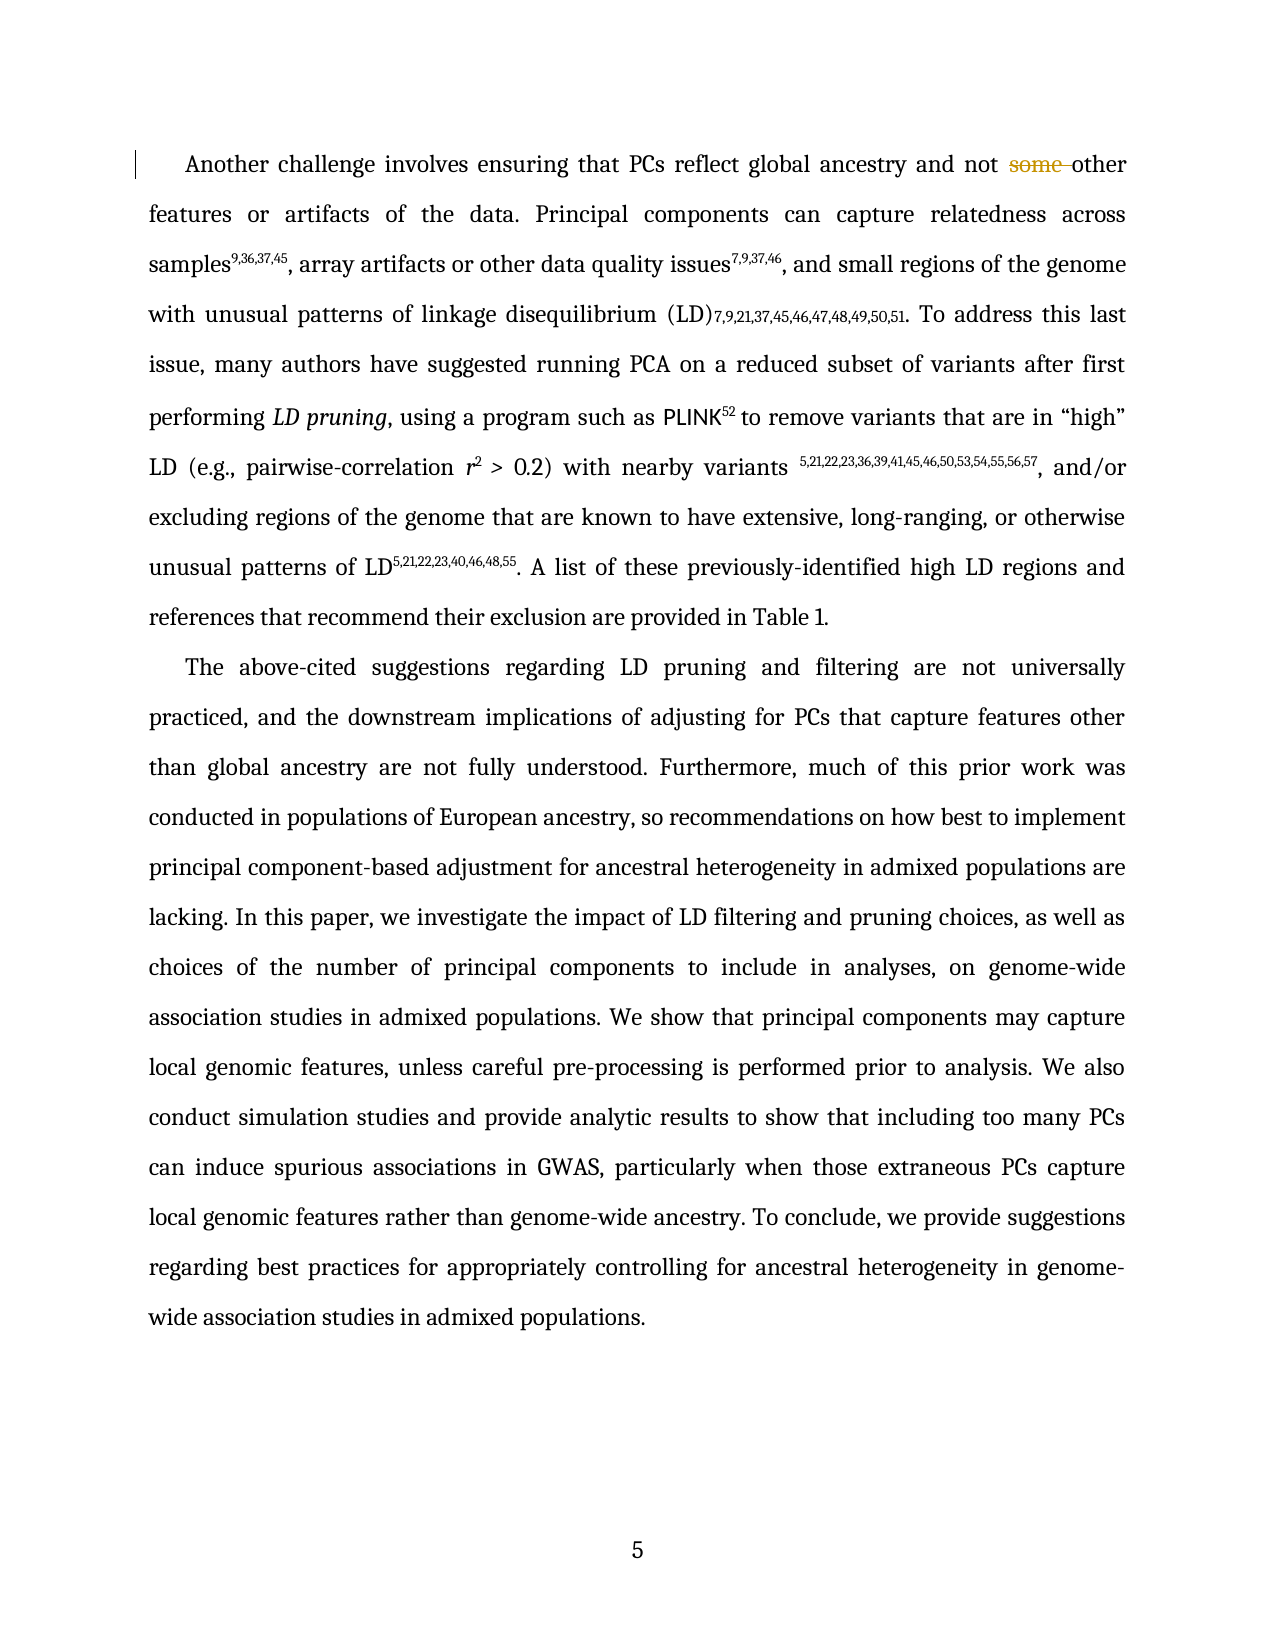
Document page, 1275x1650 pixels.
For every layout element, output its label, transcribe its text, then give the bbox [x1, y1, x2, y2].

text The above-cited suggestions regarding LD pruning and filtering are not universally practiced, and the downstream implications of adjusting for PCs that capture features other than global ancestry are not fully understood. Furthermore, much of this prior work was conducted in populations of European ancestry, so recommendations on how best to implement principal component-based adjustment for ancestral heterogeneity in admixed populations are lacking. In this paper, we investigate the impact of LD filtering and pruning choices, as well as choices of the number of principal components to include in analyses, on genome-wide association studies in admixed populations. We show that principal components may capture local genomic features, unless careful pre-processing is performed prior to analysis. We also conduct simulation studies and provide analytic results to show that including too many PCs can induce spurious associations in GWAS, particularly when those extraneous PCs capture local genomic features rather than genome-wide ancestry. To conclude, we provide suggestions regarding best practices for appropriately controlling for ancestral heterogeneity in genome-wide association studies in admixed populations. [148, 653, 1127, 1332]
text Another challenge involves ensuring that PCs reflect global ancestry and not other features or artifacts of the data. Principal components can capture relatedness across samples9,36,37,45, array artifacts or other data quality issues7,9,37,46, and small regions of the genome with unusual patterns of linkage disequilibrium (LD)7,9,21,37,45,46,47,48,49,50,51. To address this last issue, many authors have suggested running PCA on a reduced subset of variants after first performing LD pruning, using a program such as PLINK52 to remove variants that are in “high” LD (e.g., pairwise-correlation r2 > 0.2) with nearby variants 5,21,22,23,36,39,41,45,46,50,53,54,55,56,57, and/or excluding regions of the genome that are known to have extensive, long-ranging, or otherwise unusual patterns of LD5,21,22,23,40,46,48,55. A list of these previously-identified high LD regions and references that recommend their exclusion are provided in Table 1. [148, 150, 1127, 632]
